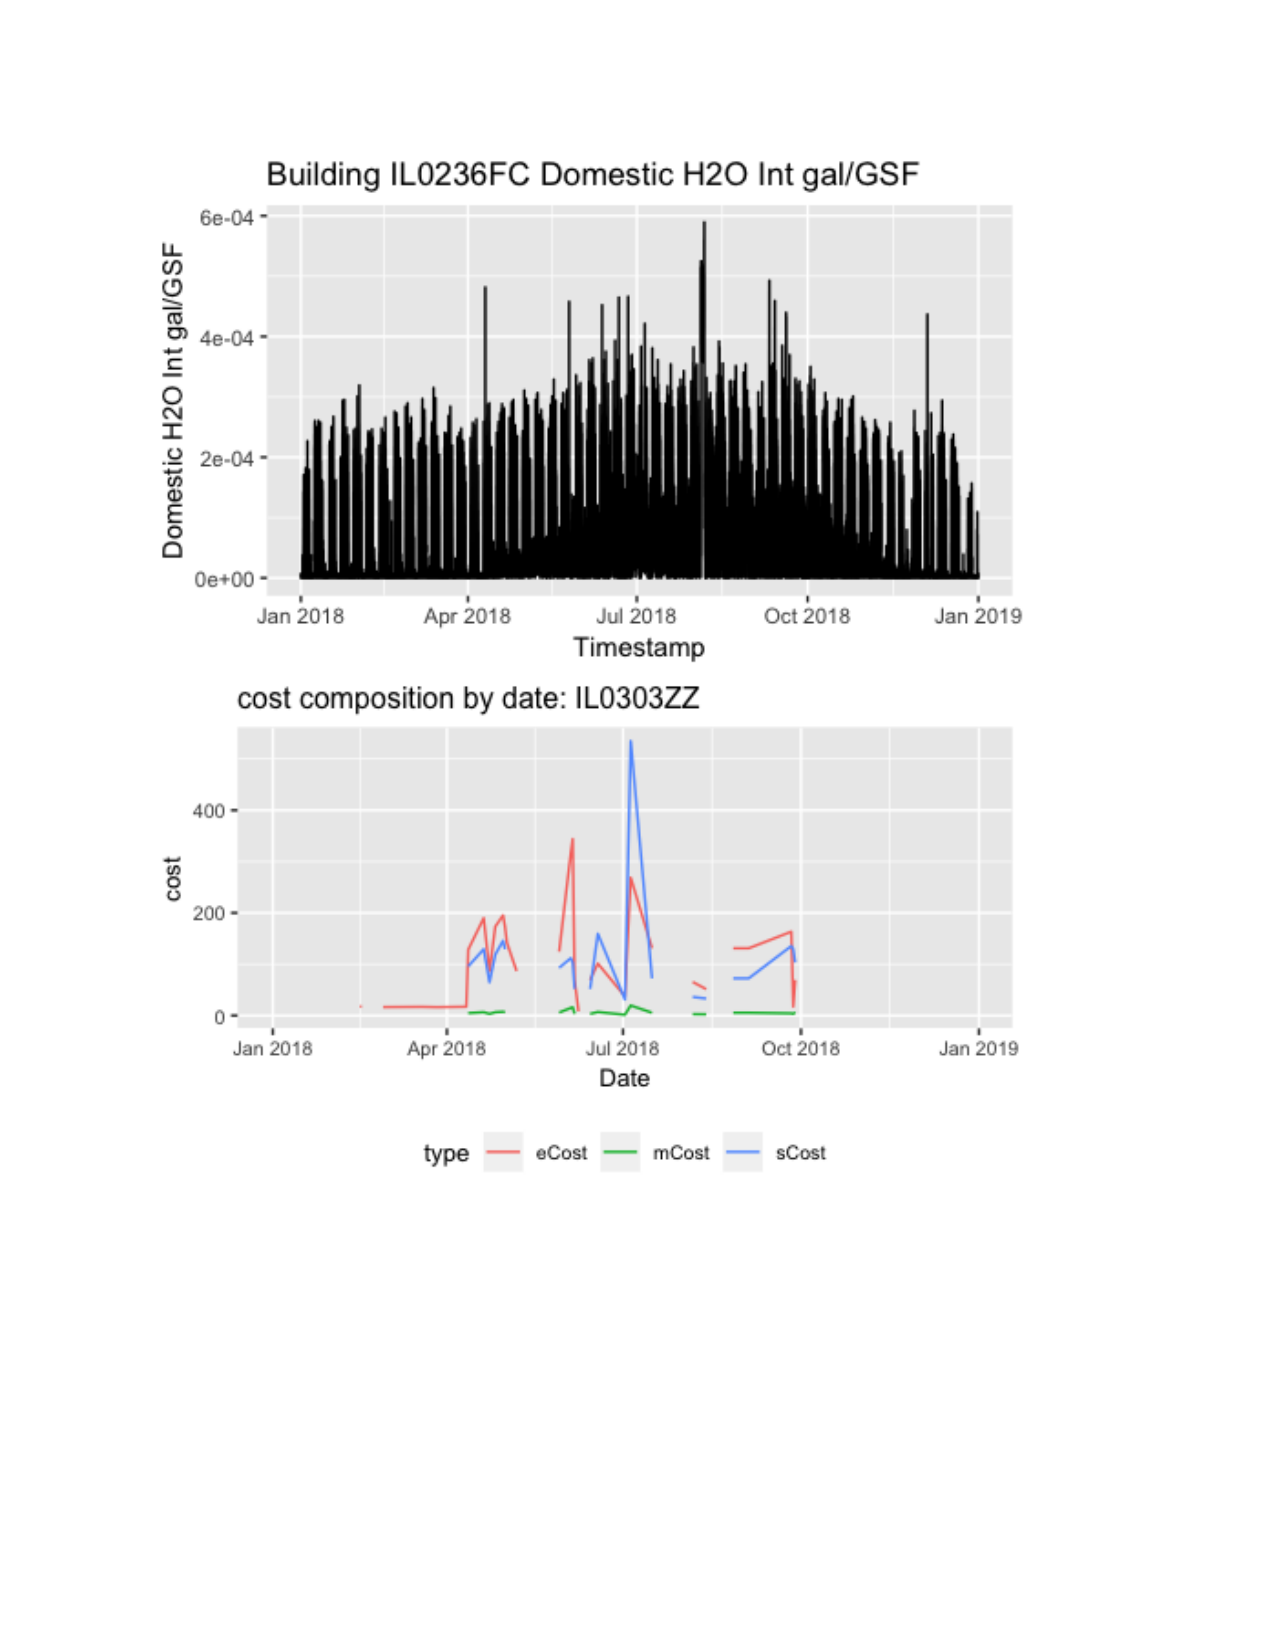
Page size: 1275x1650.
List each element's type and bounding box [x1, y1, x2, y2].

picture [150, 150, 1025, 1200]
